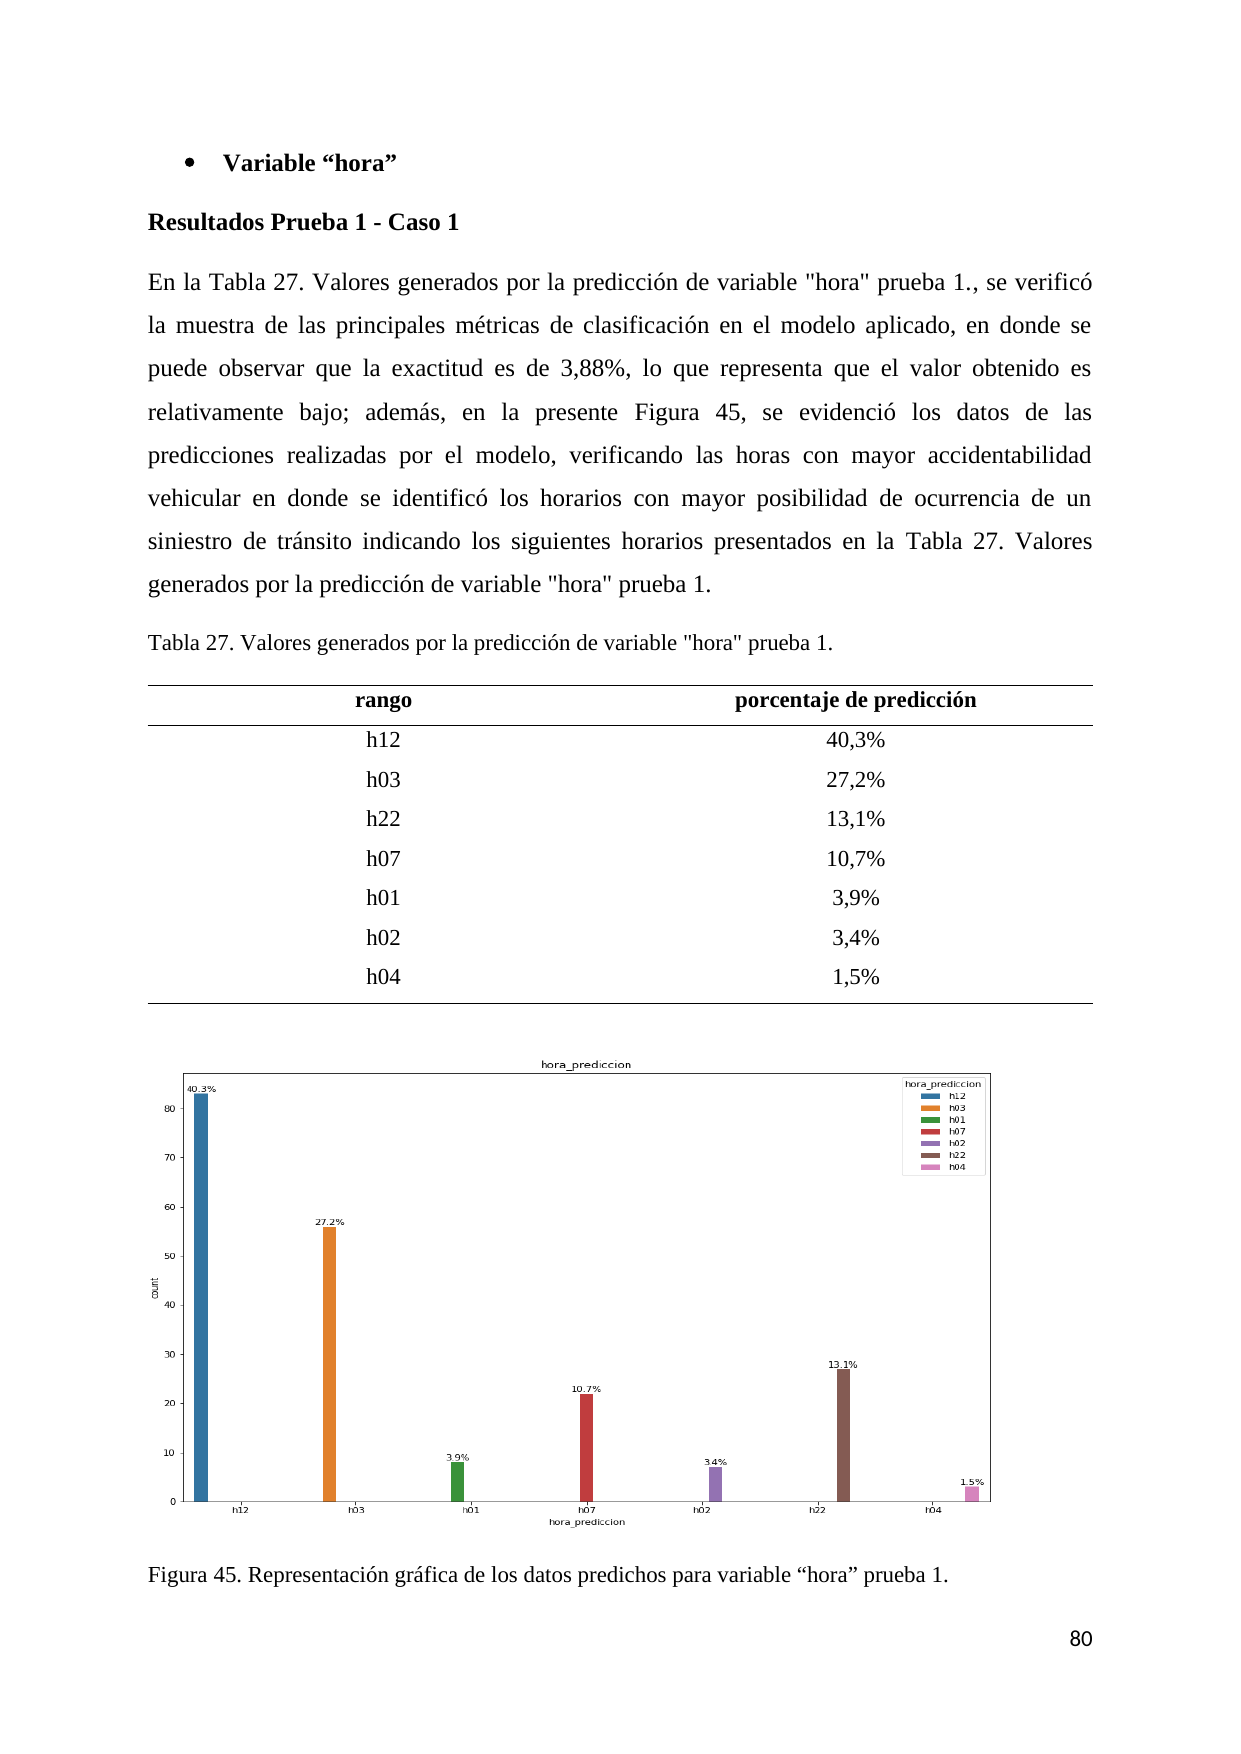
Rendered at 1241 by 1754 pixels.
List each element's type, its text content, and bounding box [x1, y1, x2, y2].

text Tabla 27. Valores generados por la predicción de variable "hora" prueba 1. [148, 628, 1092, 655]
table_header porcentaje de predicción [619, 686, 1092, 725]
picture [147, 1059, 997, 1531]
table_cell h07 [148, 845, 619, 884]
table_cell 27,2% [619, 766, 1092, 805]
table_cell h01 [148, 884, 619, 924]
table_cell 40,3% [619, 726, 1092, 766]
table_cell 3,9% [619, 884, 1092, 924]
table_cell h04 [148, 963, 619, 1003]
text En la Tabla 27. Valores generados por la predicción de variable "hora" prueba 1., se verificó la muestra de las principales métricas de clasificación en el modelo aplicado, en donde se puede observar que la exactitud es de 3,88%, lo que representa que el valor obtenido es relativamente bajo; además, en la presente Figura 45, se evidenció los datos de las predicciones realizadas por el modelo, verificando las horas con mayor accidentabilidad vehicular en donde se identificó los horarios con mayor posibilidad de ocurrencia de un siniestro de tránsito indicando los siguientes horarios presentados en la Tabla 27. Valores generados por la predicción de variable "hora" prueba 1. [148, 267, 1092, 597]
table_header rango [148, 686, 619, 725]
table_cell 3,4% [619, 924, 1092, 963]
table_cell h03 [148, 766, 619, 805]
table_cell 13,1% [619, 805, 1092, 845]
table_cell 1,5% [619, 963, 1092, 1003]
table_cell h02 [148, 924, 619, 963]
list Variable “hora” [185, 148, 1092, 176]
table_cell 10,7% [619, 845, 1092, 884]
table_cell h12 [148, 726, 619, 766]
text Resultados Prueba 1 - Caso 1 [148, 207, 1092, 236]
table_cell h22 [148, 805, 619, 845]
text Figura 45. Representación gráfica de los datos predichos para variable “hora” prueba 1. [148, 1561, 1092, 1587]
